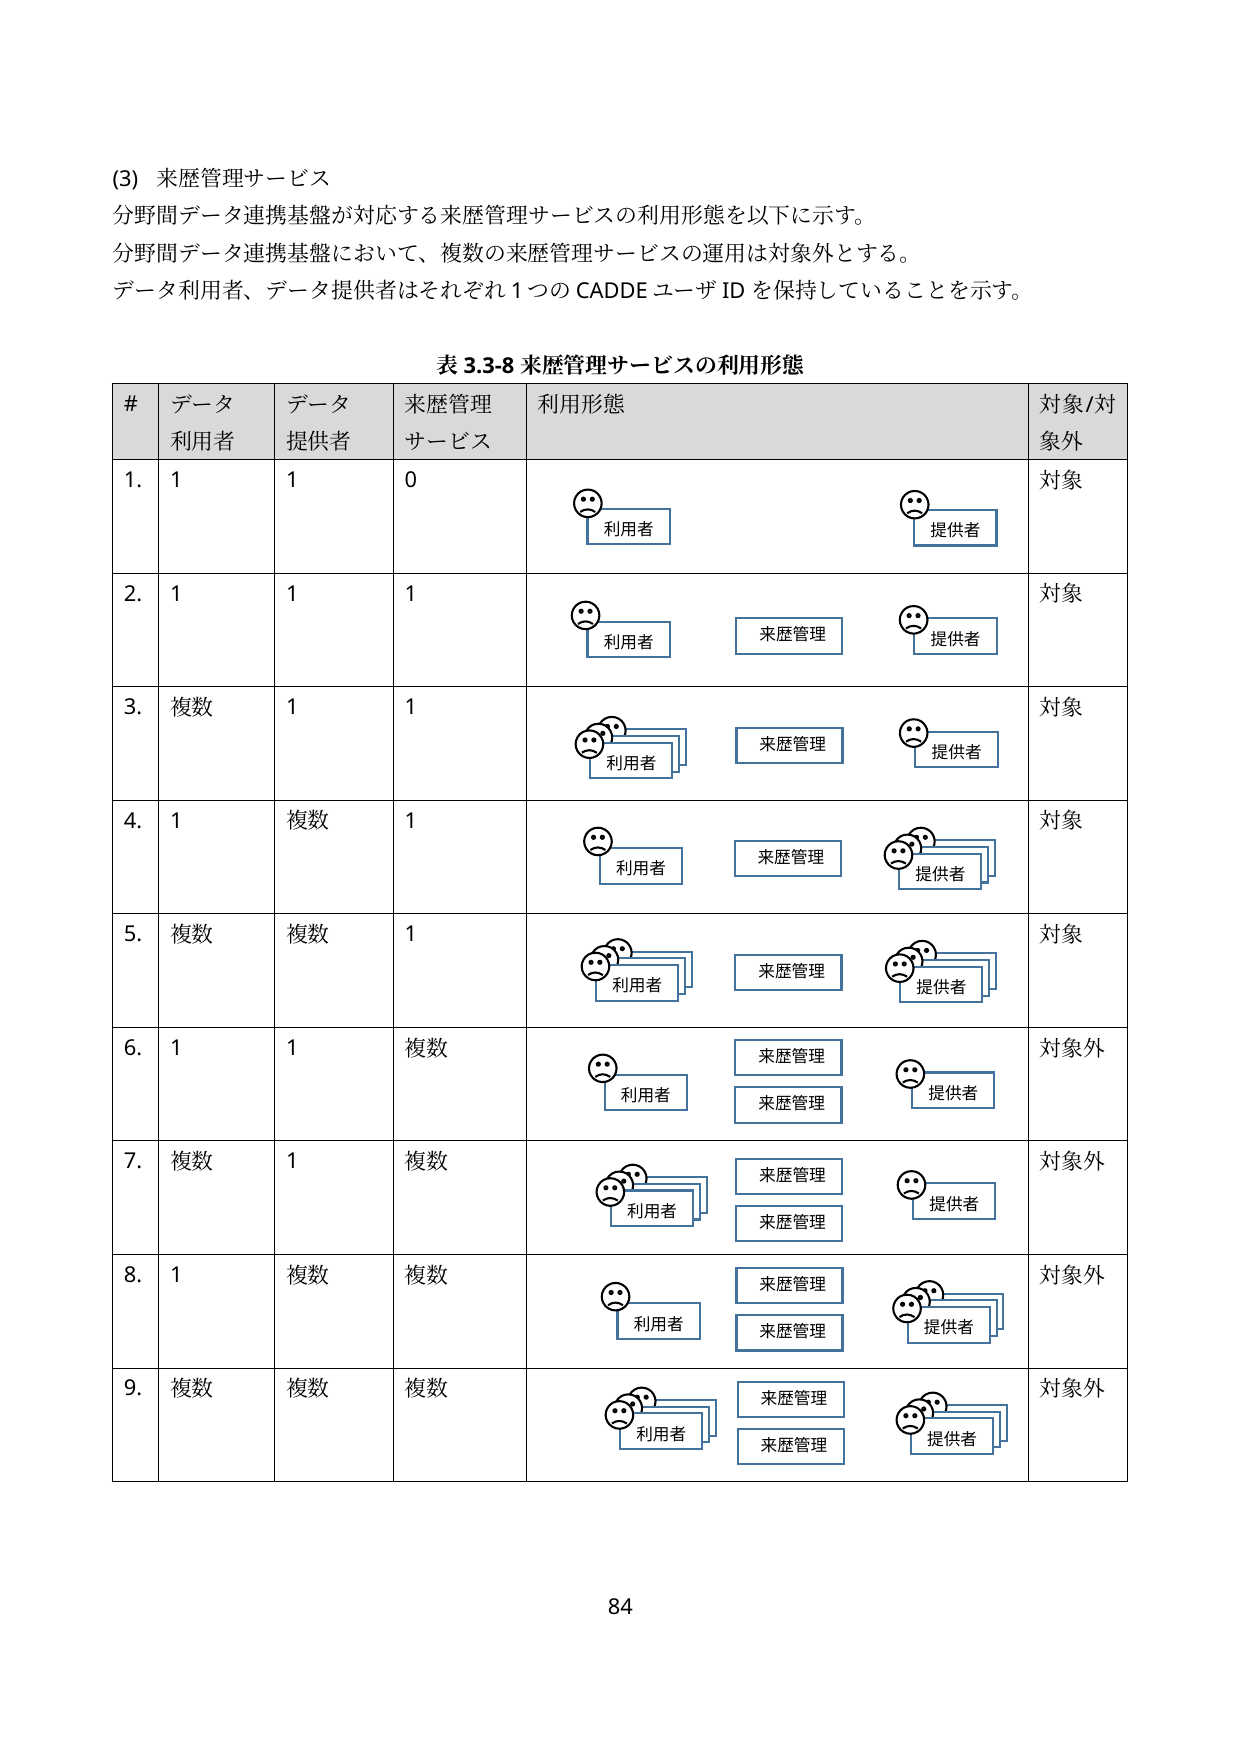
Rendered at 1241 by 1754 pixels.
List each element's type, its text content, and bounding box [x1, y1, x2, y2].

table_cell [527, 1141, 1028, 1254]
text 分野間データ連携基盤において、複数の来歴管理サービスの運用は対象外とする。 [112, 233, 1128, 271]
table_cell 1 [159, 801, 274, 913]
table_cell [527, 1255, 1028, 1367]
table_cell 1 [275, 1141, 393, 1254]
table_cell [113, 460, 158, 573]
table_header # [113, 384, 158, 459]
table_cell 1 [275, 1028, 393, 1140]
table_cell [113, 1255, 158, 1367]
table_cell 対象 [1029, 574, 1127, 686]
table_header データ 提供者 [275, 384, 393, 459]
table_cell 1 [159, 1028, 274, 1140]
table_cell [113, 1141, 158, 1254]
table_cell 対象外 [1029, 1255, 1127, 1367]
table_cell [113, 801, 158, 913]
table_cell 複数 [275, 1369, 393, 1481]
table_cell 対象外 [1029, 1141, 1127, 1254]
table_cell 複数 [394, 1141, 526, 1254]
table_cell [527, 687, 1028, 800]
table_header 利用形態 [527, 384, 1028, 459]
table_cell [113, 687, 158, 800]
table_cell [527, 1369, 1028, 1481]
table_cell [113, 574, 158, 686]
table_cell [527, 914, 1028, 1027]
table_cell 1 [394, 801, 526, 913]
table_cell 複数 [394, 1369, 526, 1481]
table_cell [113, 914, 158, 1027]
table_header 対象/対象外 [1029, 384, 1127, 459]
text 分野間データ連携基盤が対応する来歴管理サービスの利用形態を以下に示す。 [112, 196, 1128, 233]
table_cell 複数 [159, 1369, 274, 1481]
table_header 来歴管理 サービス [394, 384, 526, 459]
table_cell 1 [394, 574, 526, 686]
table_cell 対象外 [1029, 1028, 1127, 1140]
table_cell 対象 [1029, 801, 1127, 913]
table_cell 複数 [275, 801, 393, 913]
table_cell 対象 [1029, 687, 1127, 800]
table_cell 複数 [159, 687, 274, 800]
table_cell 複数 [159, 914, 274, 1027]
table_cell [113, 1028, 158, 1140]
table_cell 複数 [394, 1255, 526, 1367]
table_cell [113, 1369, 158, 1481]
table_cell 複数 [275, 914, 393, 1027]
table_cell 1 [275, 460, 393, 573]
table_cell 複数 [394, 1028, 526, 1140]
table_cell 1 [159, 460, 274, 573]
text データ利用者、データ提供者はそれぞれ1つのCADDEユーザID を保持していることを示す。 [112, 271, 1128, 308]
subtitle 来歴管理サービス [112, 158, 1128, 196]
table_cell [527, 574, 1028, 686]
table_cell 対象 [1029, 914, 1127, 1027]
table_cell 1 [394, 914, 526, 1027]
table_cell [527, 1028, 1028, 1140]
table_cell 1 [275, 574, 393, 686]
table_cell [527, 460, 1028, 573]
table_cell 1 [159, 1255, 274, 1367]
table_cell [527, 801, 1028, 913]
table_cell 複数 [159, 1141, 274, 1254]
table_header データ 利用者 [159, 384, 274, 459]
table_cell 複数 [275, 1255, 393, 1367]
table_cell 対象外 [1029, 1369, 1127, 1481]
table_cell 1 [275, 687, 393, 800]
text 表 3.3-4 来歴管理サービスの利用形態 [112, 346, 1128, 383]
table_cell 1 [159, 574, 274, 686]
table_cell 対象 [1029, 460, 1127, 573]
table_cell 0 [394, 460, 526, 573]
table_cell 1 [394, 687, 526, 800]
